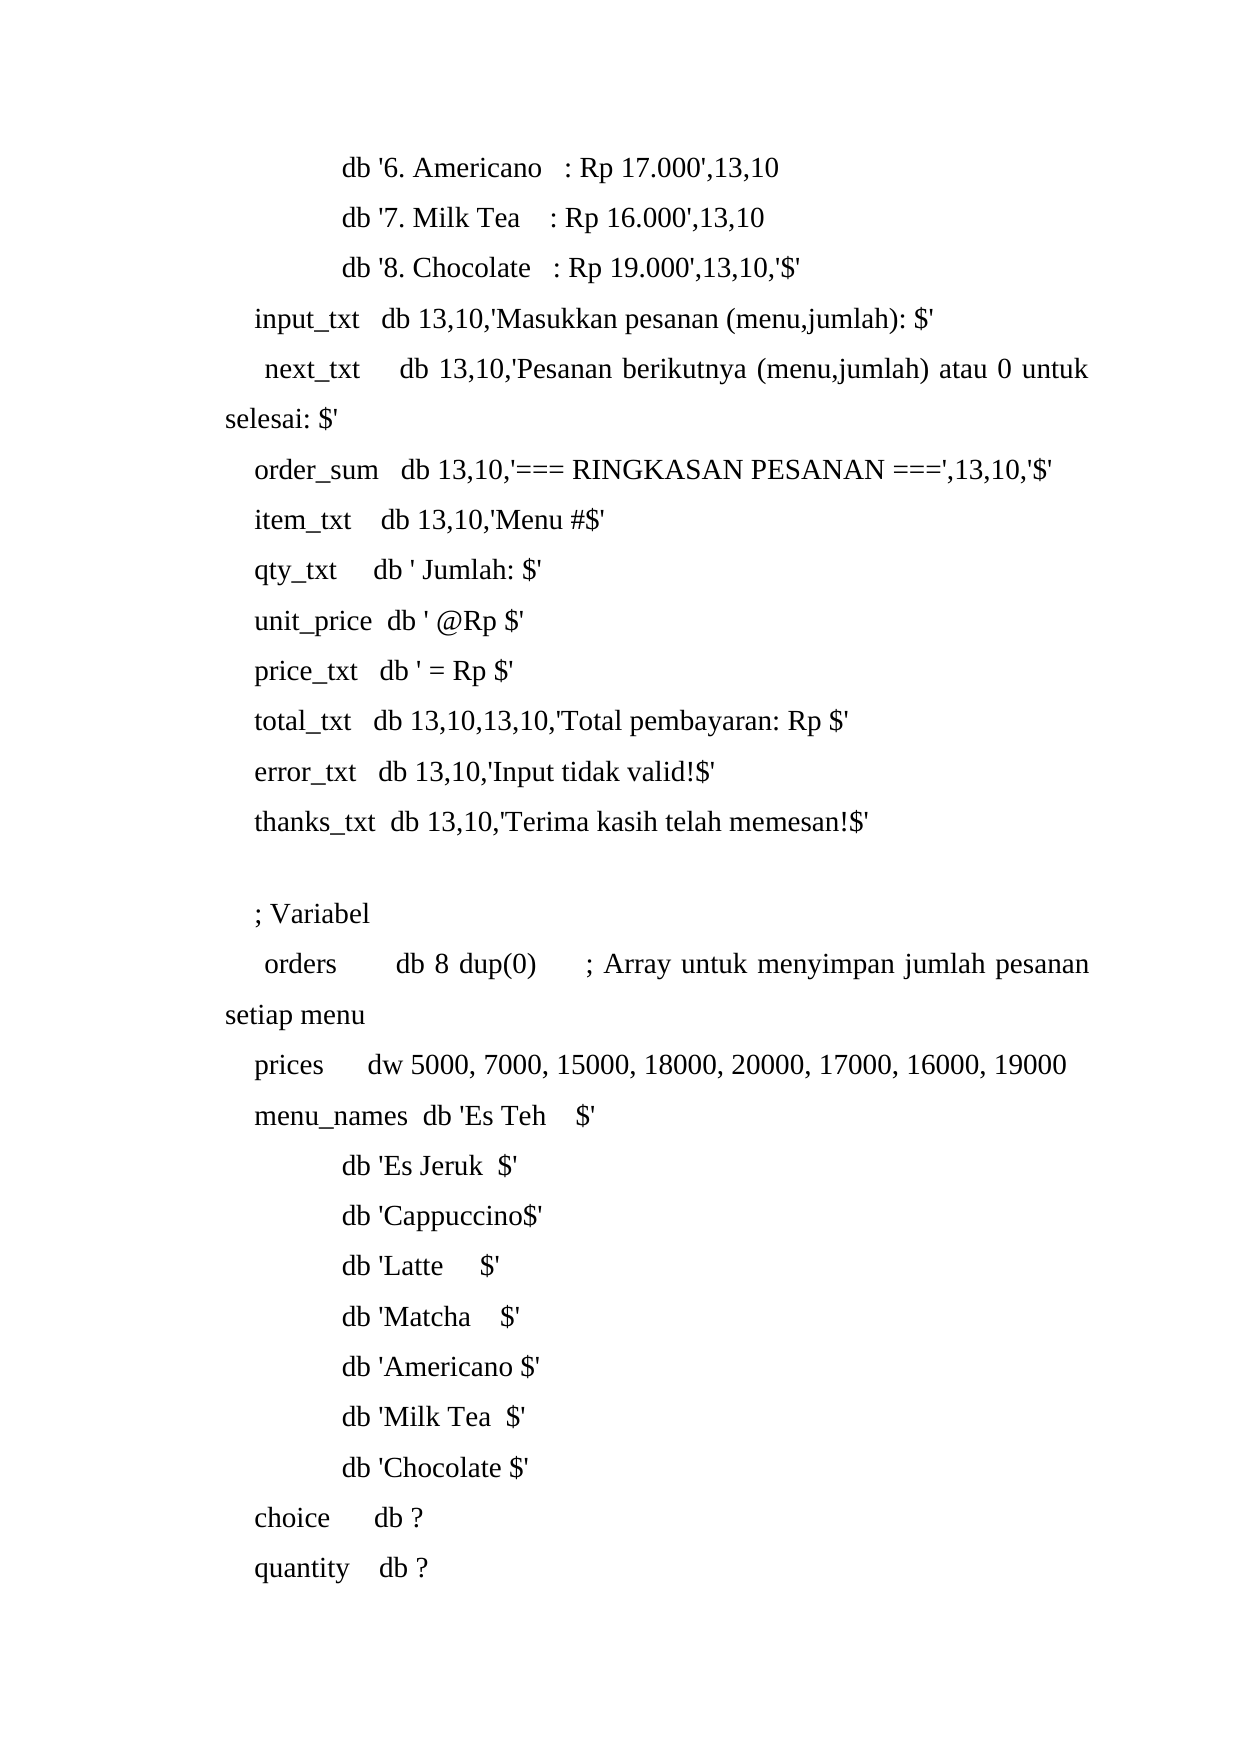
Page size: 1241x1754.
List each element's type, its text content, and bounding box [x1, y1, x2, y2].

list error_txt db 13,10,'Input tidak valid!$' [225, 754, 1090, 787]
list total_txt db 13,10,13,10,'Total pembayaran: Rp $' [225, 703, 1090, 737]
list qty_txt db ' Jumlah: $' [225, 552, 1090, 586]
list item_txt db 13,10,'Menu #$' [225, 502, 1090, 536]
list order_sum db 13,10,'=== RINGKASAN PESANAN ===',13,10,'$' [225, 452, 1090, 485]
list db 'Matcha $' [225, 1299, 1090, 1332]
list quantity db ? [225, 1550, 1090, 1584]
list db 'Es Jeruk $' [225, 1148, 1090, 1181]
list db 'Cappuccino$' [225, 1198, 1090, 1232]
list thanks_txt db 13,10,'Terima kasih telah memesan!$' [225, 804, 1090, 838]
list choice db ? [225, 1500, 1090, 1534]
list menu_names db 'Es Teh $' [225, 1098, 1090, 1131]
list db 'Milk Tea $' [225, 1399, 1090, 1433]
list prices dw 5000, 7000, 15000, 18000, 20000, 17000, 16000, 19000 [225, 1047, 1090, 1081]
list db 'Americano $' [225, 1349, 1090, 1383]
list db '8. Chocolate : Rp 19.000',13,10,'$' [225, 251, 1090, 284]
list db 'Latte $' [225, 1248, 1090, 1282]
list price_txt db ' = Rp $' [225, 653, 1090, 687]
list unit_price db ' @Rp $' [225, 603, 1090, 636]
list db 'Chocolate $' [225, 1450, 1090, 1483]
list db '6. Americano : Rp 17.000',13,10 [225, 150, 1090, 183]
list db '7. Milk Tea : Rp 16.000',13,10 [225, 200, 1090, 234]
list input_txt db 13,10,'Masukkan pesanan (menu,jumlah): $' [225, 301, 1090, 334]
list next_txt db 13,10,'Pesanan berikutnya (menu,jumlah) atau 0 untuk selesai: $' [225, 351, 1090, 435]
list ; Variabel [225, 896, 1090, 930]
list orders db 8 dup(0) ; Array untuk menyimpan jumlah pesanan setiap menu [225, 947, 1090, 1031]
